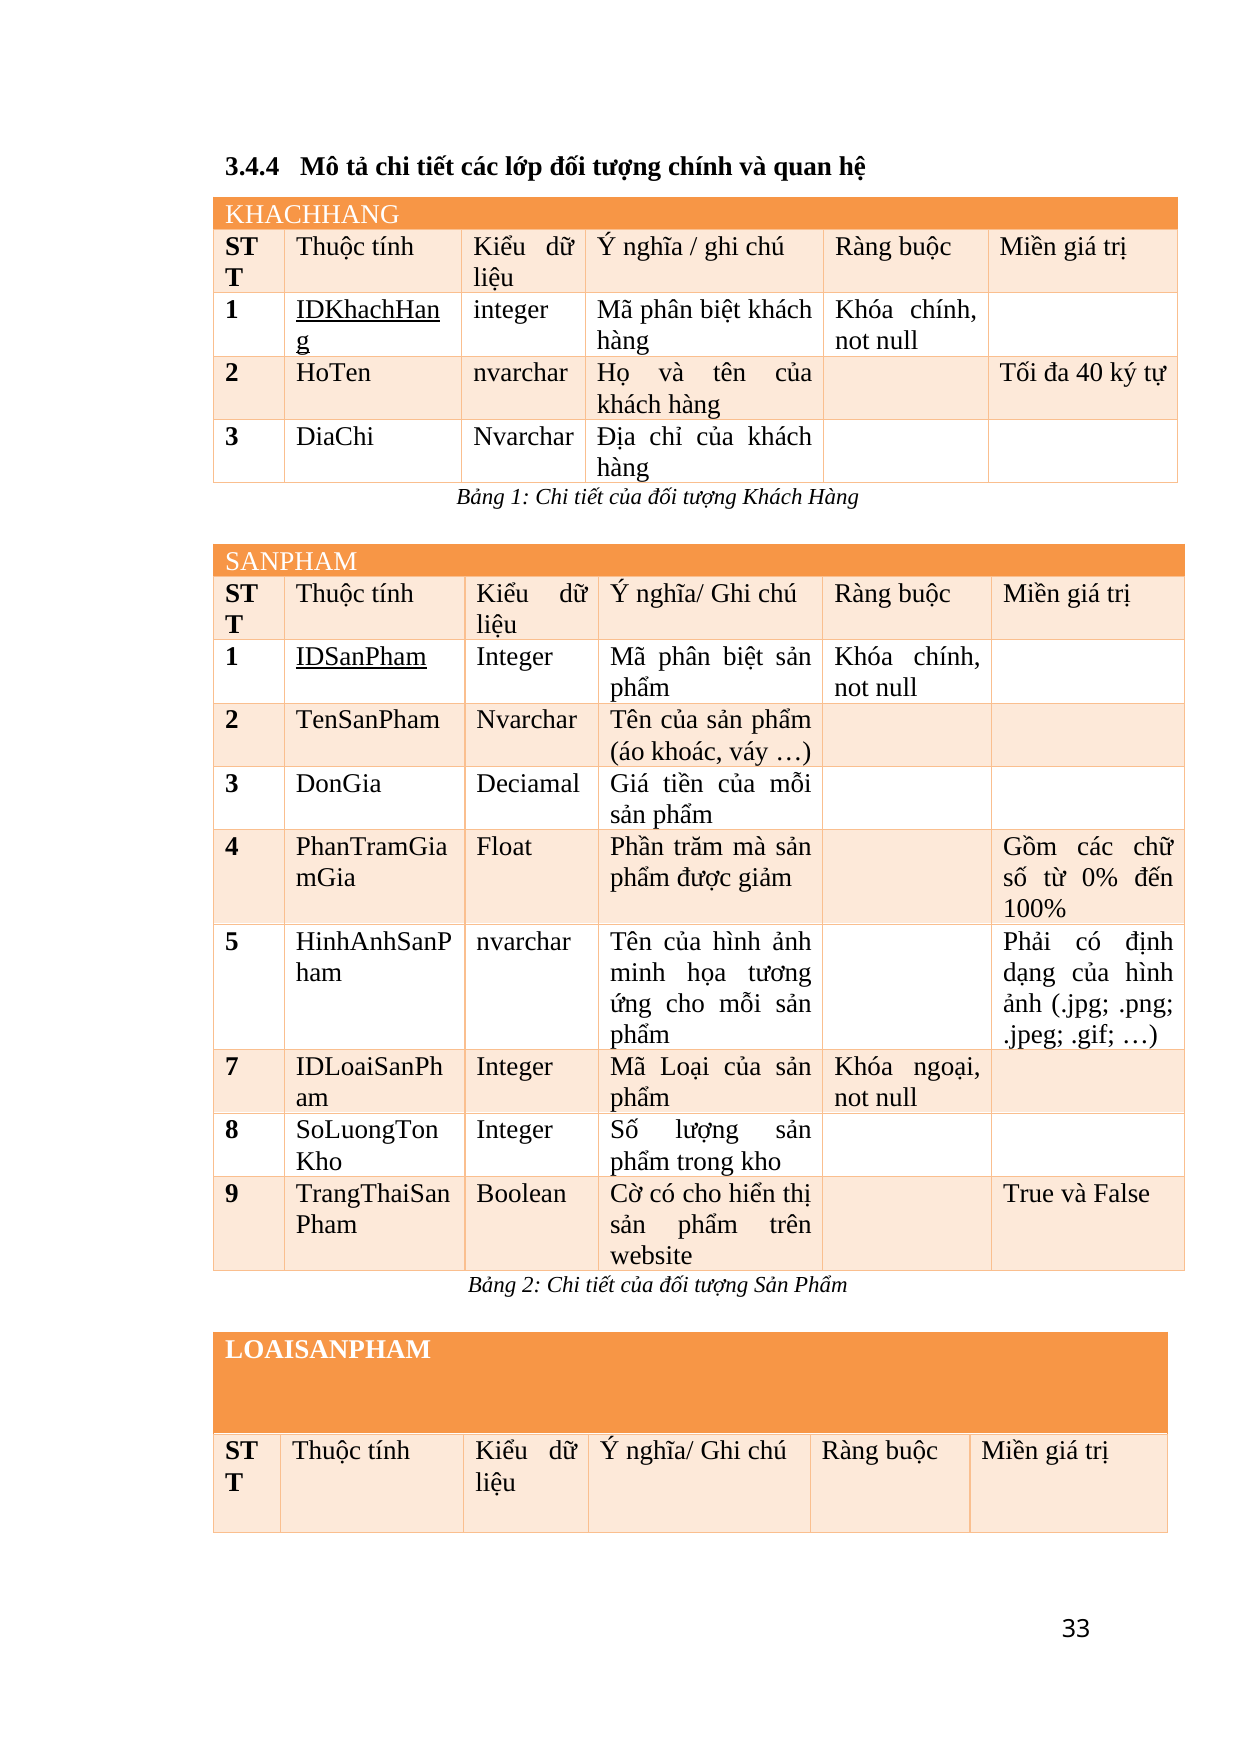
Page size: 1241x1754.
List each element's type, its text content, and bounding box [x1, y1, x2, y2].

table_cell Phần trăm mà sản phẩm được giảm [599, 830, 822, 923]
table_cell Miền giá trị [971, 1435, 1167, 1532]
table_cell Thuộc tính [285, 230, 461, 292]
table_cell Số lượng sản phẩm trong kho [599, 1114, 822, 1176]
table_cell Khóa chính, not null [824, 293, 988, 356]
table_cell PhanTramGiamGia [285, 830, 464, 923]
table_cell [824, 357, 988, 419]
table_cell [989, 420, 1177, 482]
table_cell 8 [214, 1114, 284, 1176]
table_cell Mã phân biệt khách hàng [586, 293, 823, 356]
table_header SANPHAM [214, 545, 1184, 576]
table_cell DiaChi [285, 420, 461, 482]
table_cell integer [462, 293, 585, 356]
table_cell Cờ có cho hiển thị sản phẩm trên website [599, 1177, 822, 1270]
table_cell [823, 767, 991, 829]
text Bảng 1: Chi tiết của đối tượng Khách Hàng [225, 483, 1090, 509]
table_cell Giá tiền của mỗi sản phẩm [599, 767, 822, 829]
table_cell Integer [466, 1114, 598, 1176]
table_cell 7 [214, 1050, 284, 1112]
table_cell 1 [214, 640, 284, 702]
table_cell Nvarchar [462, 420, 585, 482]
table_cell 5 [214, 925, 284, 1049]
table_cell Họ và tên của khách hàng [586, 357, 823, 419]
table_cell Kiểu dữ liệu [462, 230, 585, 292]
table_cell [824, 420, 988, 482]
table_cell Gồm các chữ số từ 0% đến 100% [992, 830, 1184, 923]
table_cell Địa chỉ của khách hàng [586, 420, 823, 482]
table_cell TenSanPham [285, 704, 464, 766]
table_cell [989, 293, 1177, 356]
table_cell STT [214, 577, 284, 639]
table_cell [992, 1114, 1184, 1176]
table_cell 9 [214, 1177, 284, 1270]
table_header LOAISANPHAM [214, 1333, 1167, 1433]
table_cell Boolean [466, 1177, 598, 1270]
table_cell True và False [992, 1177, 1184, 1270]
table_cell [823, 1177, 991, 1270]
table_cell Integer [466, 640, 598, 702]
table_cell [823, 704, 991, 766]
table_header KHACHHANG [214, 198, 1177, 229]
table_cell [992, 640, 1184, 702]
table_cell Ràng buộc [811, 1435, 969, 1532]
table_cell 2 [214, 704, 284, 766]
table_cell Ý nghĩa / ghi chú [586, 230, 823, 292]
table_cell Ý nghĩa/ Ghi chú [599, 577, 822, 639]
table_cell HoTen [285, 357, 461, 419]
table_cell 1 [214, 293, 284, 356]
table_cell 3 [214, 767, 284, 829]
table_cell [992, 704, 1184, 766]
table_cell Kiểu dữ liệu [464, 1435, 588, 1532]
table_cell IDSanPham [285, 640, 464, 702]
table_cell [823, 925, 991, 1049]
table_cell Kiểu dữ liệu [466, 577, 598, 639]
table_cell Khóa ngoại, not null [823, 1050, 991, 1112]
table_cell [823, 1114, 991, 1176]
table_cell STT [214, 1435, 280, 1532]
table_cell Nvarchar [466, 704, 598, 766]
table_cell Miền giá trị [989, 230, 1177, 292]
table_cell Ý nghĩa/ Ghi chú [589, 1435, 810, 1532]
table_cell Tên của sản phẩm (áo khoác, váy …) [599, 704, 822, 766]
table_cell Ràng buộc [823, 577, 991, 639]
table_cell [823, 830, 991, 923]
table_cell Phải có định dạng của hình ảnh (.jpg; .png; .jpeg; .gif; …) [992, 925, 1184, 1049]
table_cell Tối đa 40 ký tự [989, 357, 1177, 419]
table_cell IDKhachHang [285, 293, 461, 356]
table_cell 2 [214, 357, 284, 419]
table_cell Integer [466, 1050, 598, 1112]
table_cell Float [466, 830, 598, 923]
table_cell HinhAnhSanPham [285, 925, 464, 1049]
table_cell [992, 1050, 1184, 1112]
table_cell Miền giá trị [992, 577, 1184, 639]
table_cell Tên của hình ảnh minh họa tương ứng cho mỗi sản phẩm [599, 925, 822, 1049]
table_cell Khóa chính, not null [823, 640, 991, 702]
table_cell STT [214, 230, 284, 292]
table_cell Mã phân biệt sản phẩm [599, 640, 822, 702]
text Bảng 2: Chi tiết của đối tượng Sản Phẩm [225, 1271, 1090, 1298]
table_cell 4 [214, 830, 284, 923]
table_cell IDLoaiSanPham [285, 1050, 464, 1112]
table_cell 3 [214, 420, 284, 482]
table_cell SoLuongTonKho [285, 1114, 464, 1176]
subtitle Mô tả chi tiết các lớp đối tượng chính và quan hệ [225, 150, 1090, 181]
table_cell Thuộc tính [281, 1435, 463, 1532]
table_cell TrangThaiSanPham [285, 1177, 464, 1270]
table_cell Deciamal [466, 767, 598, 829]
table_cell Thuộc tính [285, 577, 464, 639]
table_cell [992, 767, 1184, 829]
table_cell nvarchar [466, 925, 598, 1049]
table_cell DonGia [285, 767, 464, 829]
table_cell Mã Loại của sản phẩm [599, 1050, 822, 1112]
table_cell nvarchar [462, 357, 585, 419]
table_cell Ràng buộc [824, 230, 988, 292]
